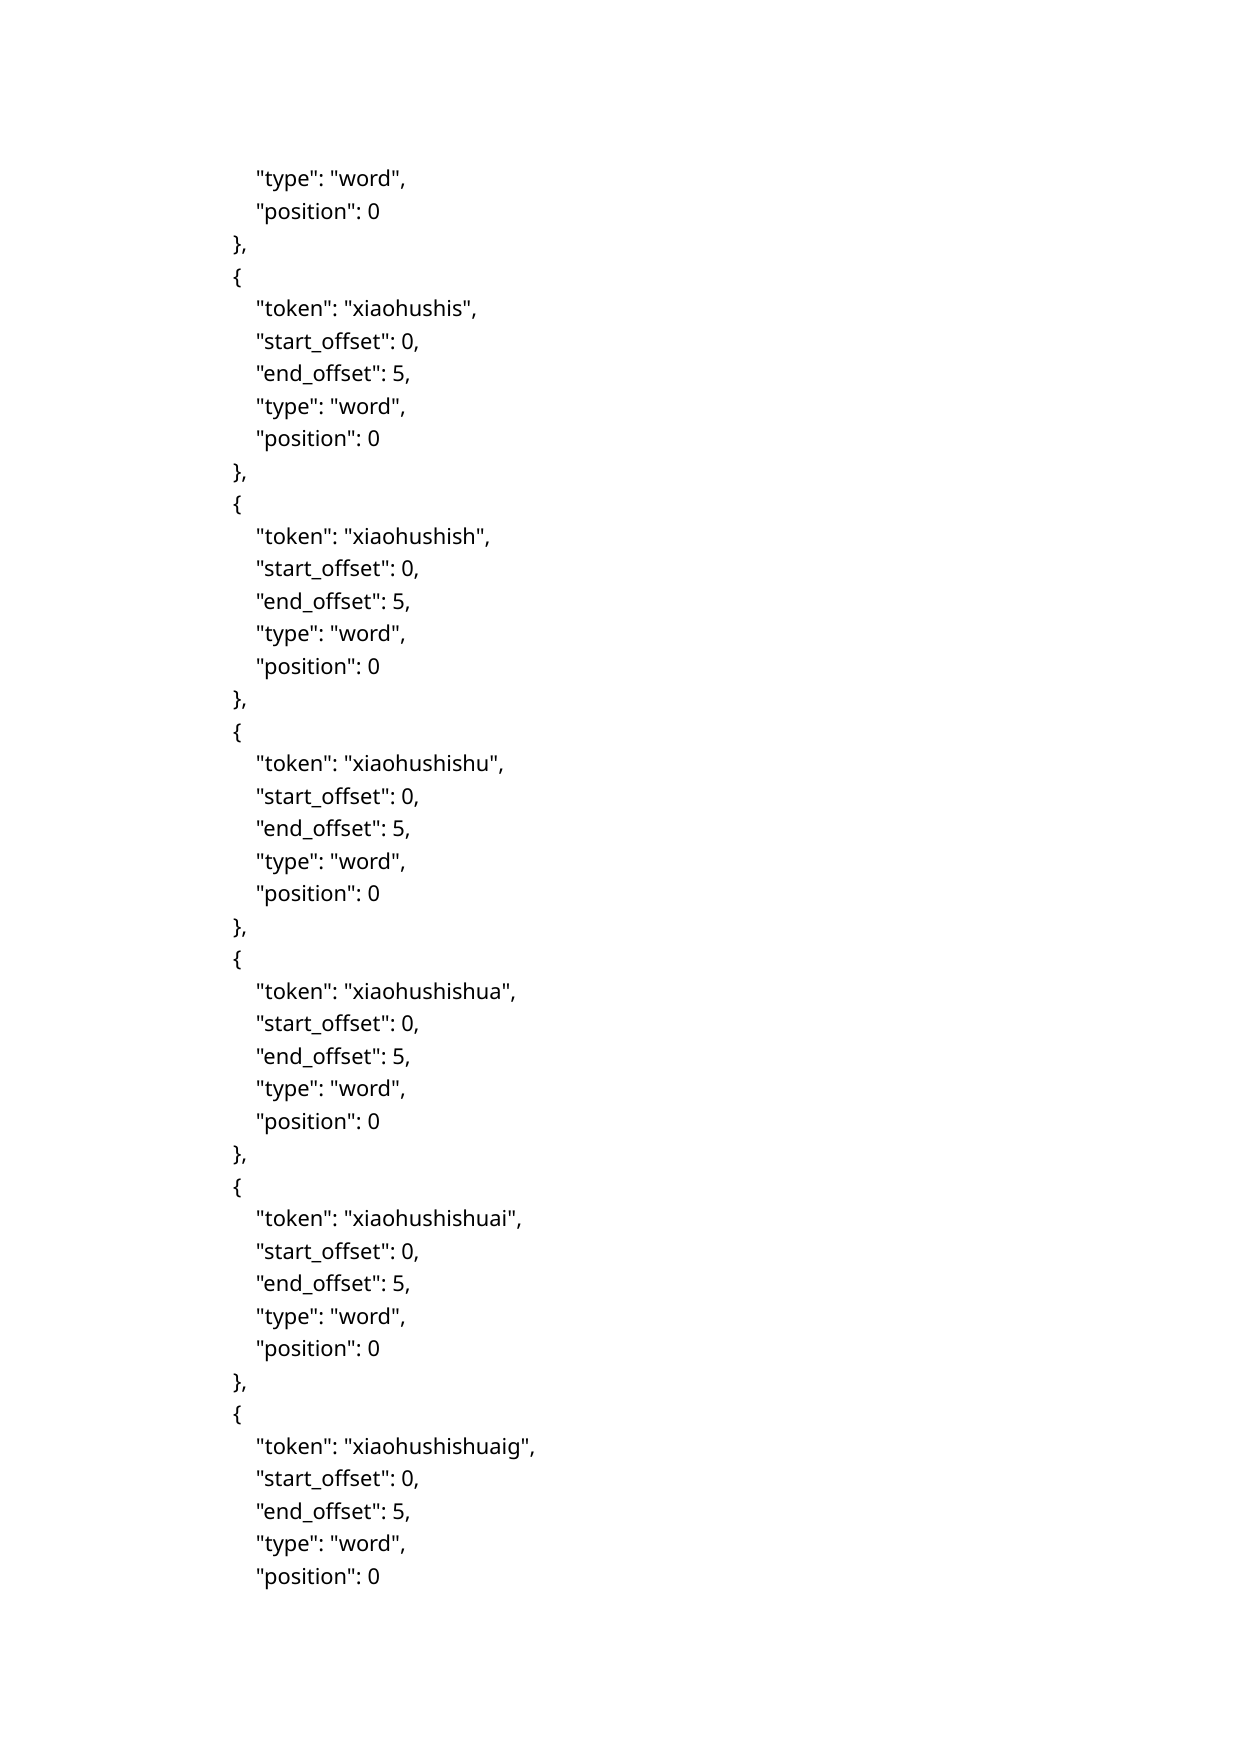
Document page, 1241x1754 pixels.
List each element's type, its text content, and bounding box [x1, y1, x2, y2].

text "type": "word", [187, 389, 1053, 422]
text "type": "word", [187, 1527, 1053, 1559]
text "position": 0 [187, 1559, 1053, 1592]
text }, [187, 682, 1053, 714]
text "start_offset": 0, [187, 324, 1053, 357]
text "end_offset": 5, [187, 357, 1053, 389]
text "type": "word", [187, 617, 1053, 649]
text "token": "xiaohushishuai", [187, 1202, 1053, 1234]
text "position": 0 [187, 1104, 1053, 1137]
text "position": 0 [187, 422, 1053, 454]
text { [187, 1397, 1053, 1429]
text }, [187, 909, 1053, 942]
text "type": "word", [187, 844, 1053, 877]
text "start_offset": 0, [187, 552, 1053, 584]
text { [187, 942, 1053, 974]
text "end_offset": 5, [187, 1039, 1053, 1072]
text "end_offset": 5, [187, 812, 1053, 844]
text { [187, 714, 1053, 747]
text "type": "word", [187, 1299, 1053, 1332]
text "token": "xiaohushishua", [187, 974, 1053, 1007]
text "start_offset": 0, [187, 1462, 1053, 1494]
text { [187, 487, 1053, 519]
text "end_offset": 5, [187, 584, 1053, 617]
text }, [187, 454, 1053, 487]
text "start_offset": 0, [187, 779, 1053, 812]
text "end_offset": 5, [187, 1267, 1053, 1299]
text "position": 0 [187, 649, 1053, 682]
text "token": "xiaohushis", [187, 292, 1053, 324]
text "token": "xiaohushishuaig", [187, 1429, 1053, 1462]
text "end_offset": 5, [187, 1494, 1053, 1527]
text "position": 0 [187, 194, 1053, 227]
text { [187, 1169, 1053, 1202]
text }, [187, 227, 1053, 259]
text "type": "word", [187, 162, 1053, 194]
text "token": "xiaohushishu", [187, 747, 1053, 779]
text "start_offset": 0, [187, 1234, 1053, 1267]
text }, [187, 1137, 1053, 1169]
text { [187, 259, 1053, 292]
text "start_offset": 0, [187, 1007, 1053, 1039]
text }, [187, 1364, 1053, 1397]
text "position": 0 [187, 877, 1053, 909]
text "token": "xiaohushish", [187, 519, 1053, 552]
text "position": 0 [187, 1332, 1053, 1364]
text "type": "word", [187, 1072, 1053, 1104]
